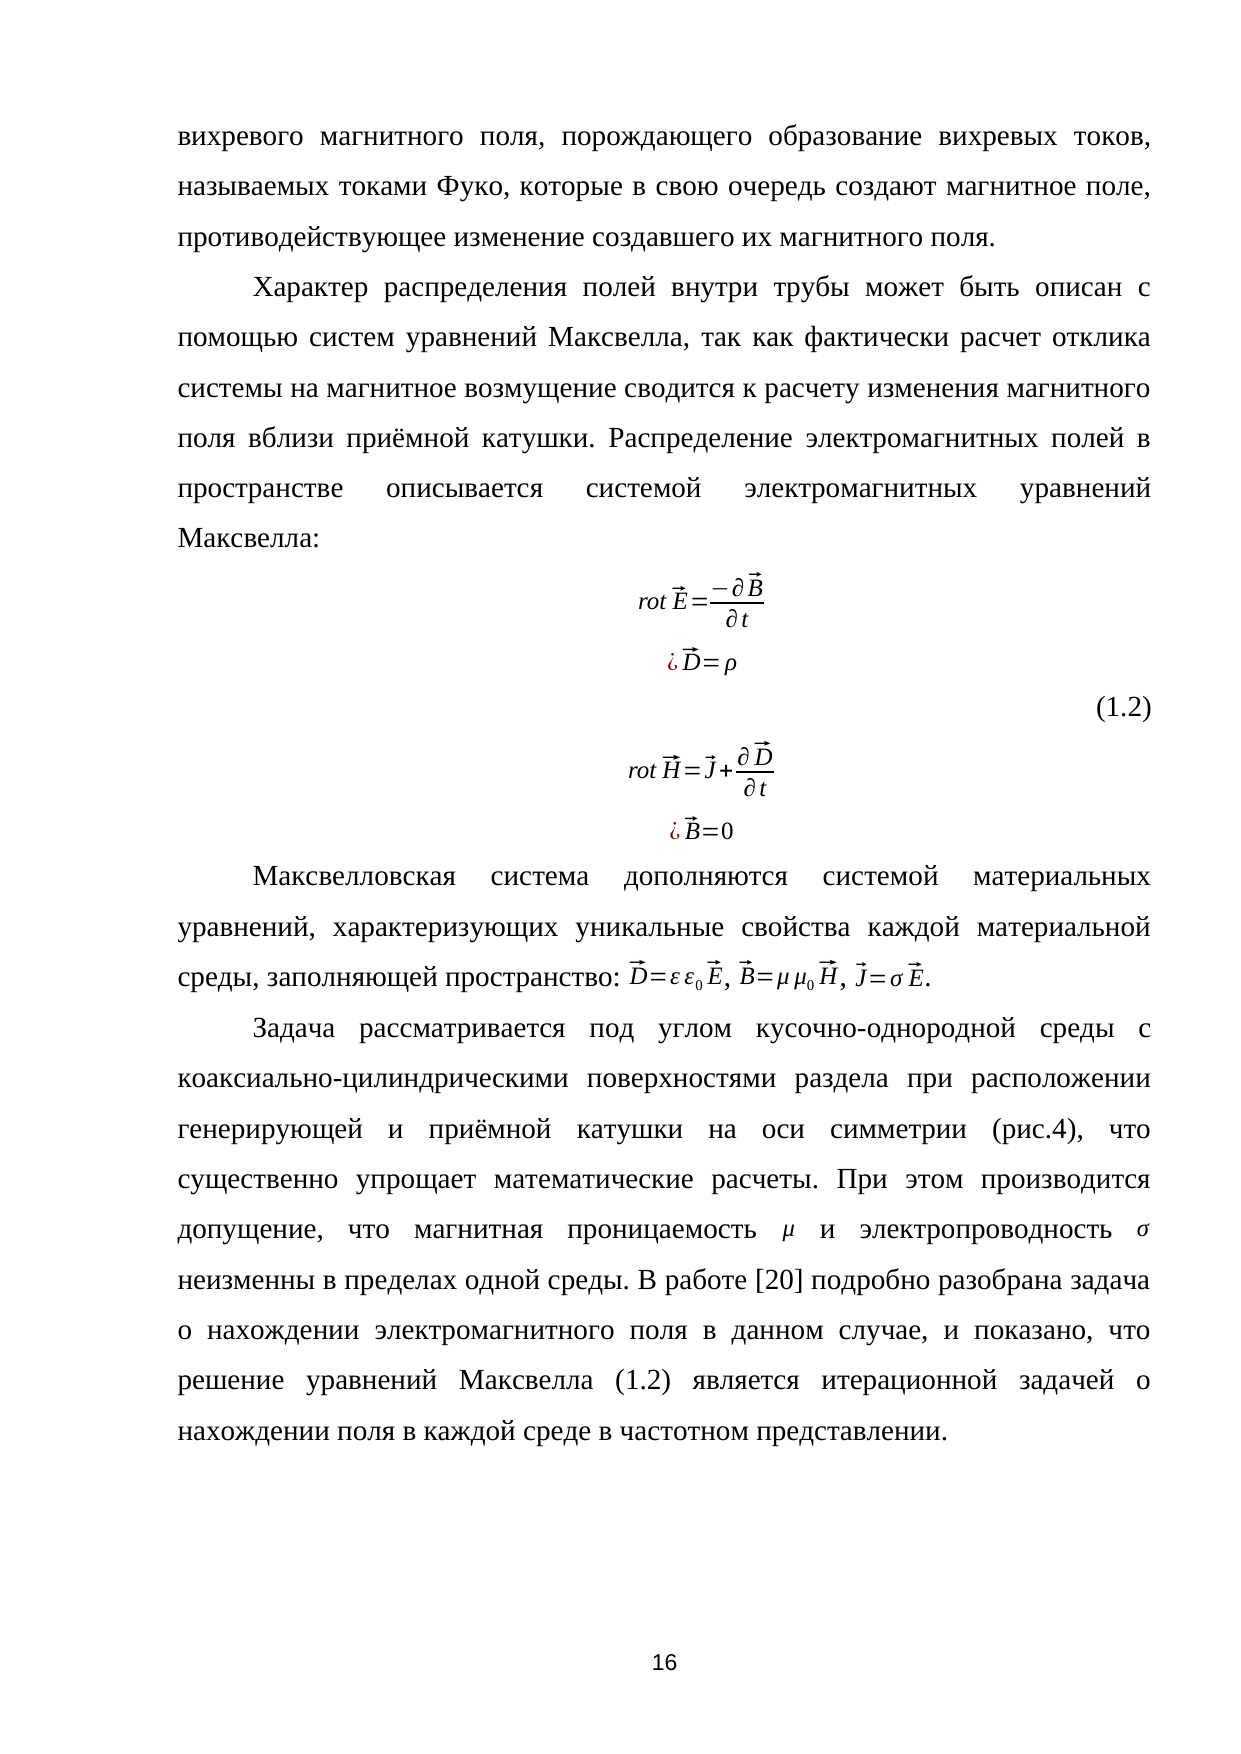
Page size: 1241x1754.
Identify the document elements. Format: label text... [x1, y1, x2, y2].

text Задача рассматривается под углом кусочно-однородной среды с коаксиально-цилиндрическими поверхностями раздела при расположении генерирующей и приёмной катушки на оси симметрии (рис.4), что существенно упрощает математические расчеты. При этом производится допущение, что магнитная проницаемость и электропроводность неизменны в пределах одной среды. В работе [20] подробно разобрана задача о нахождении электромагнитного поля в данном случае, и показано, что решение уравнений Максвелла (1.2) является итерационной задачей о нахождении поля в каждой среде в частотном представлении. [177, 1010, 1152, 1446]
text (1.2) [177, 689, 1152, 723]
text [177, 118, 1152, 252]
text Характер распределения полей внутри трубы может быть описан с помощью систем уравнений Максвелла, так как фактически расчет отклика системы на магнитное возмущение сводится к расчету изменения магнитного поля вблизи приёмной катушки. Распределение электромагнитных полей в пространстве описывается системой электромагнитных уравнений Максвелла: [177, 269, 1152, 554]
text Максвелловская система дополняются системой материальных уравнений, характеризующих уникальные свойства каждой материальной среды, заполняющей пространство: , , . [177, 858, 1152, 993]
